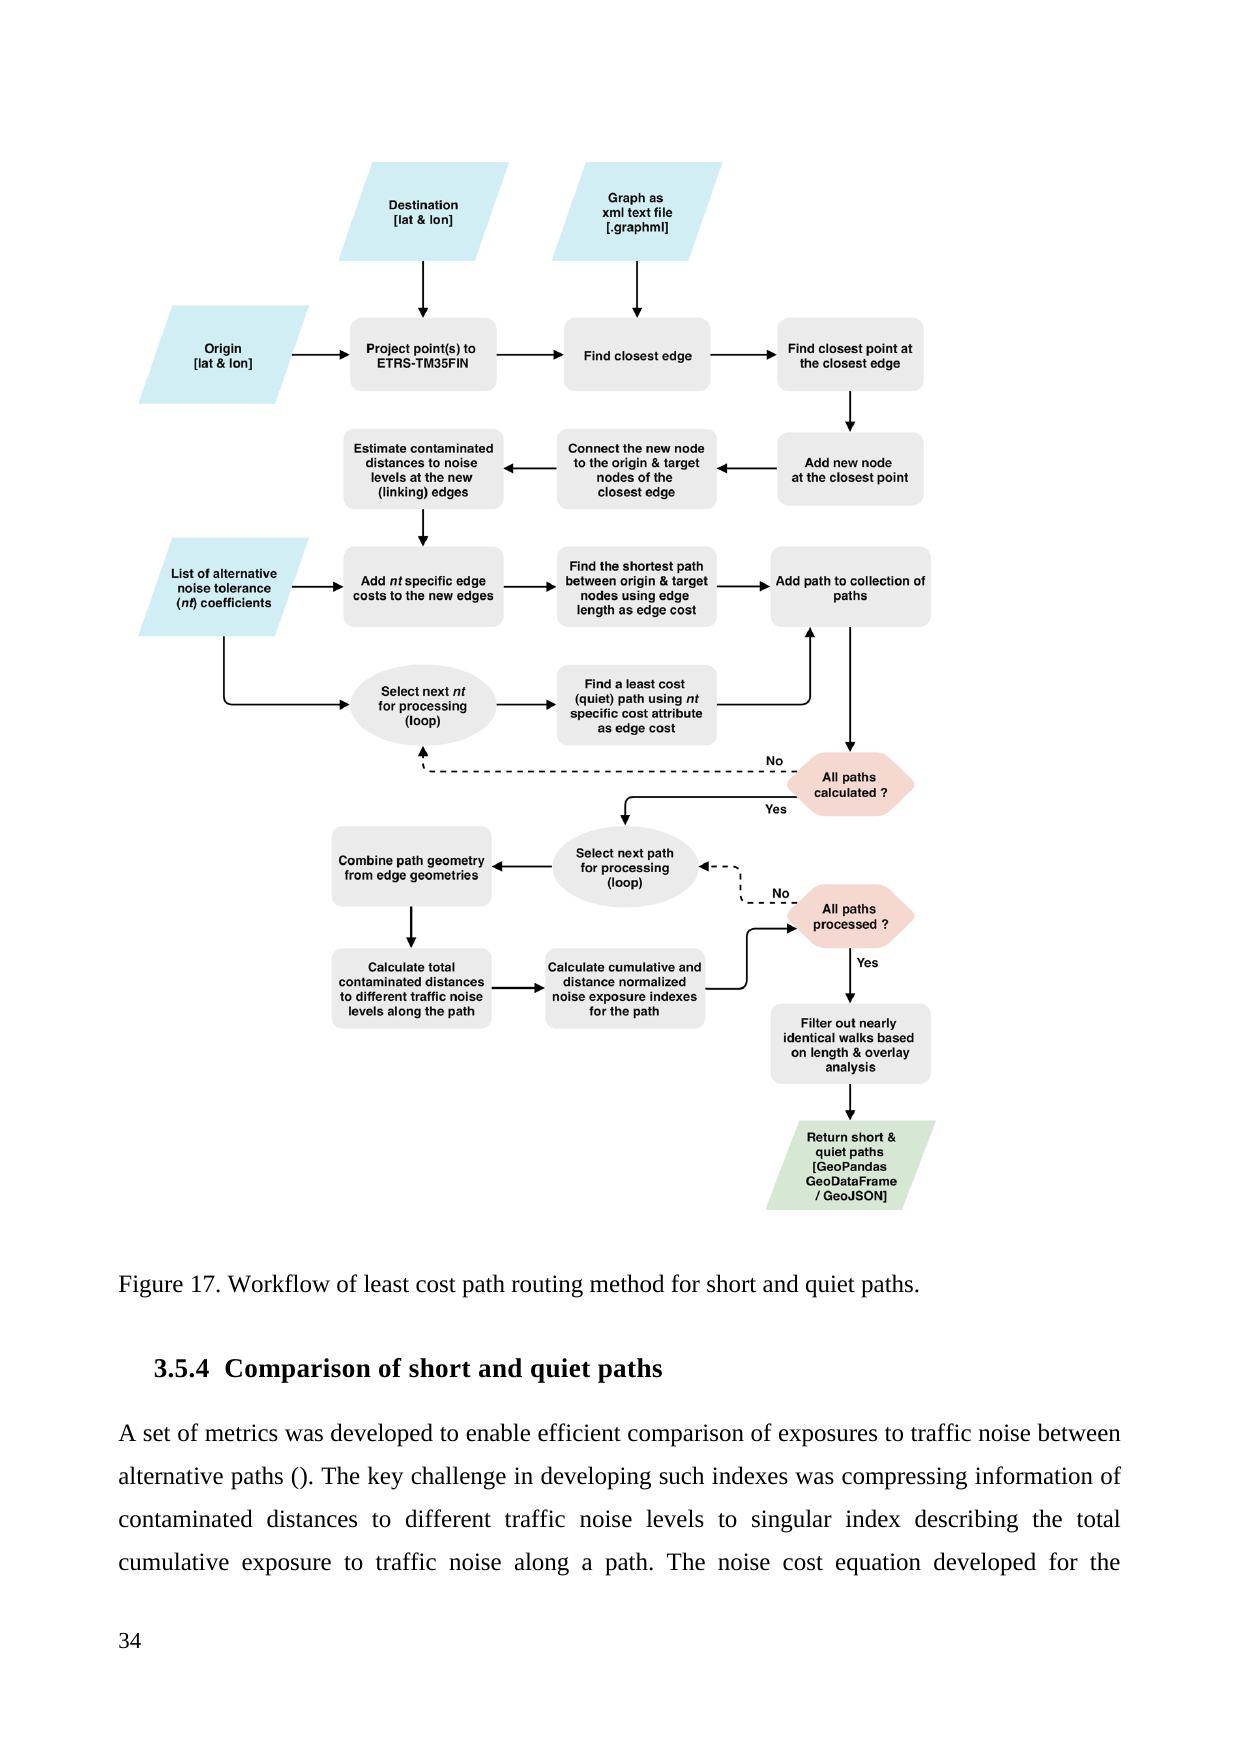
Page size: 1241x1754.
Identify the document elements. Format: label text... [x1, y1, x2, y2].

subtitle Comparison of short and quiet paths [118, 1352, 1122, 1384]
text Figure 17. Workflow of least cost path routing method for short and quiet paths. [118, 1269, 1122, 1298]
picture [118, 147, 969, 1237]
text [118, 1418, 1122, 1576]
